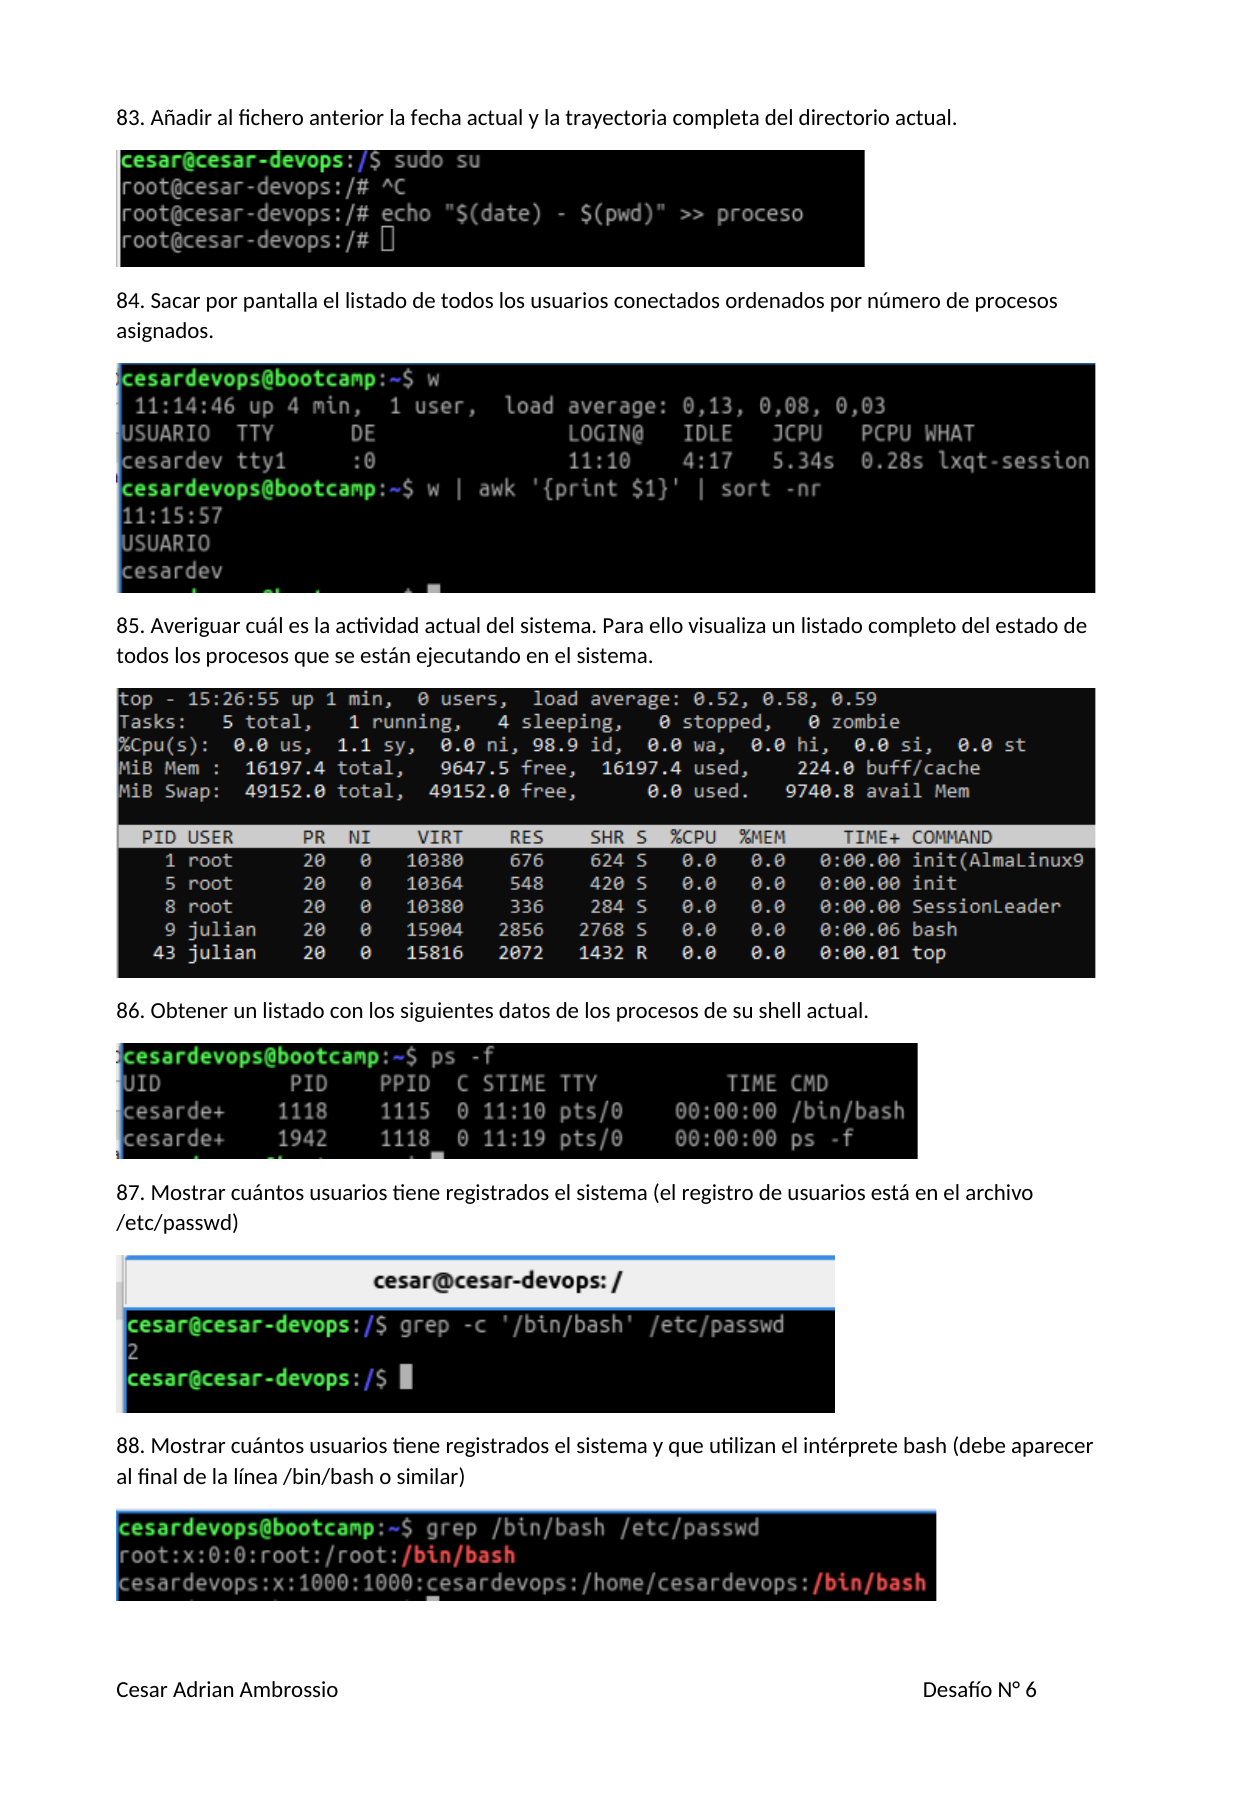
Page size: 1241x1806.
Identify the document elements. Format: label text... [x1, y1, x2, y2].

picture [116, 150, 865, 267]
text 88. Mostrar cuántos usuarios tiene registrados el sistema y que utilizan el intérprete bash (debe aparecer al final de la línea /bin/bash o similar) [116, 1432, 1095, 1490]
picture [116, 688, 1096, 978]
picture [116, 1043, 918, 1159]
text 83. Añadir al fichero anterior la fecha actual y la trayectoria completa del directorio actual. [116, 103, 1095, 131]
text 84. Sacar por pantalla el listado de todos los usuarios conectados ordenados por número de procesos asignados. [116, 286, 1095, 344]
text 86. Obtener un listado con los siguientes datos de los procesos de su shell actual. [116, 997, 1095, 1024]
text 87. Mostrar cuántos usuarios tiene registrados el sistema (el registro de usuarios está en el archivo /etc/passwd) [116, 1178, 1095, 1236]
picture [116, 1508, 937, 1601]
picture [116, 1255, 835, 1413]
text 85. Averiguar cuál es la actividad actual del sistema. Para ello visualiza un listado completo del estado de todos los procesos que se están ejecutando en el sistema. [116, 611, 1095, 669]
picture [116, 363, 1096, 593]
